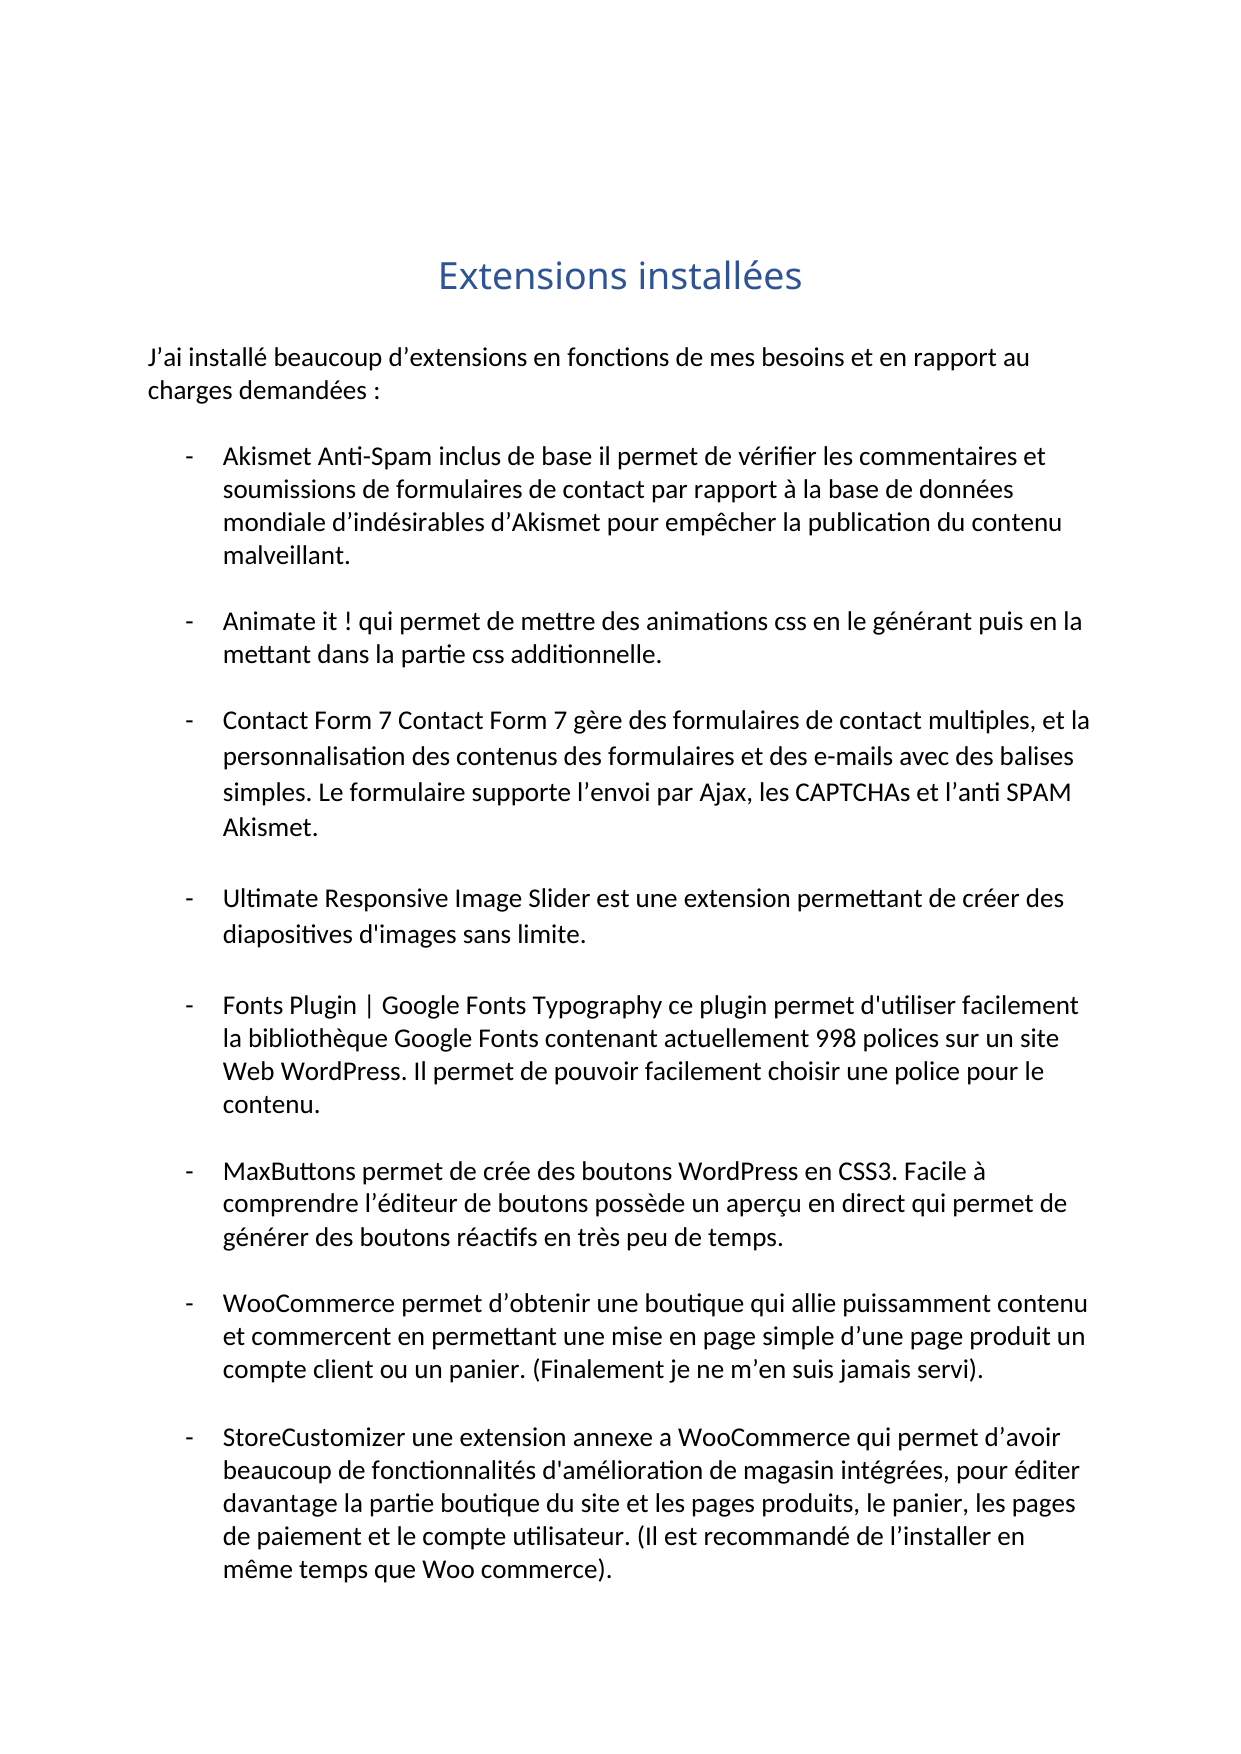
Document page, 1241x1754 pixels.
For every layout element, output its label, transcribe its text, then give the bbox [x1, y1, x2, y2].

list WooCommerce permet d’obtenir une boutique qui allie puissamment contenu et commercent en permettant une mise en page simple d’une page produit un compte client ou un panier. (Finalement je ne m’en suis jamais servi). [185, 1286, 1093, 1385]
list Akismet Anti-Spam inclus de base il permet de vérifier les commentaires et soumissions de formulaires de contact par rapport à la base de données mondiale d’indésirables d’Akismet pour empêcher la publication du contenu malveillant. [185, 439, 1093, 571]
list Contact Form 7 Contact Form 7 gère des formulaires de contact multiples, et la personnalisation des contenus des formulaires et des e-mails avec des balises simples. Le formulaire supporte l’envoi par Ajax, les CAPTCHAs et l’anti SPAM Akismet. [185, 703, 1093, 843]
text J’ai installé beaucoup d’extensions en fonctions de mes besoins et en rapport au charges demandées : [148, 340, 1093, 406]
subtitle Extensions installées [148, 249, 1093, 301]
list Ultimate Responsive Image Slider est une extension permettant de créer des diapositives d'images sans limite. [185, 882, 1093, 950]
list MaxButtons permet de crée des boutons WordPress en CSS3. Facile à comprendre l’éditeur de boutons possède un aperçu en direct qui permet de générer des boutons réactifs en très peu de temps. [185, 1154, 1093, 1253]
list StoreCustomizer une extension annexe a WooCommerce qui permet d’avoir beaucoup de fonctionnalités d'amélioration de magasin intégrées, pour éditer davantage la partie boutique du site et les pages produits, le panier, les pages de paiement et le compte utilisateur. (Il est recommandé de l’installer en même temps que Woo commerce). [185, 1420, 1093, 1586]
list Fonts Plugin | Google Fonts Typography ce plugin permet d'utiliser facilement la bibliothèque Google Fonts contenant actuellement 998 polices sur un site Web WordPress. Il permet de pouvoir facilement choisir une police pour le contenu. [185, 988, 1093, 1121]
list Animate it ! qui permet de mettre des animations css en le générant puis en la mettant dans la partie css additionnelle. [185, 604, 1093, 671]
